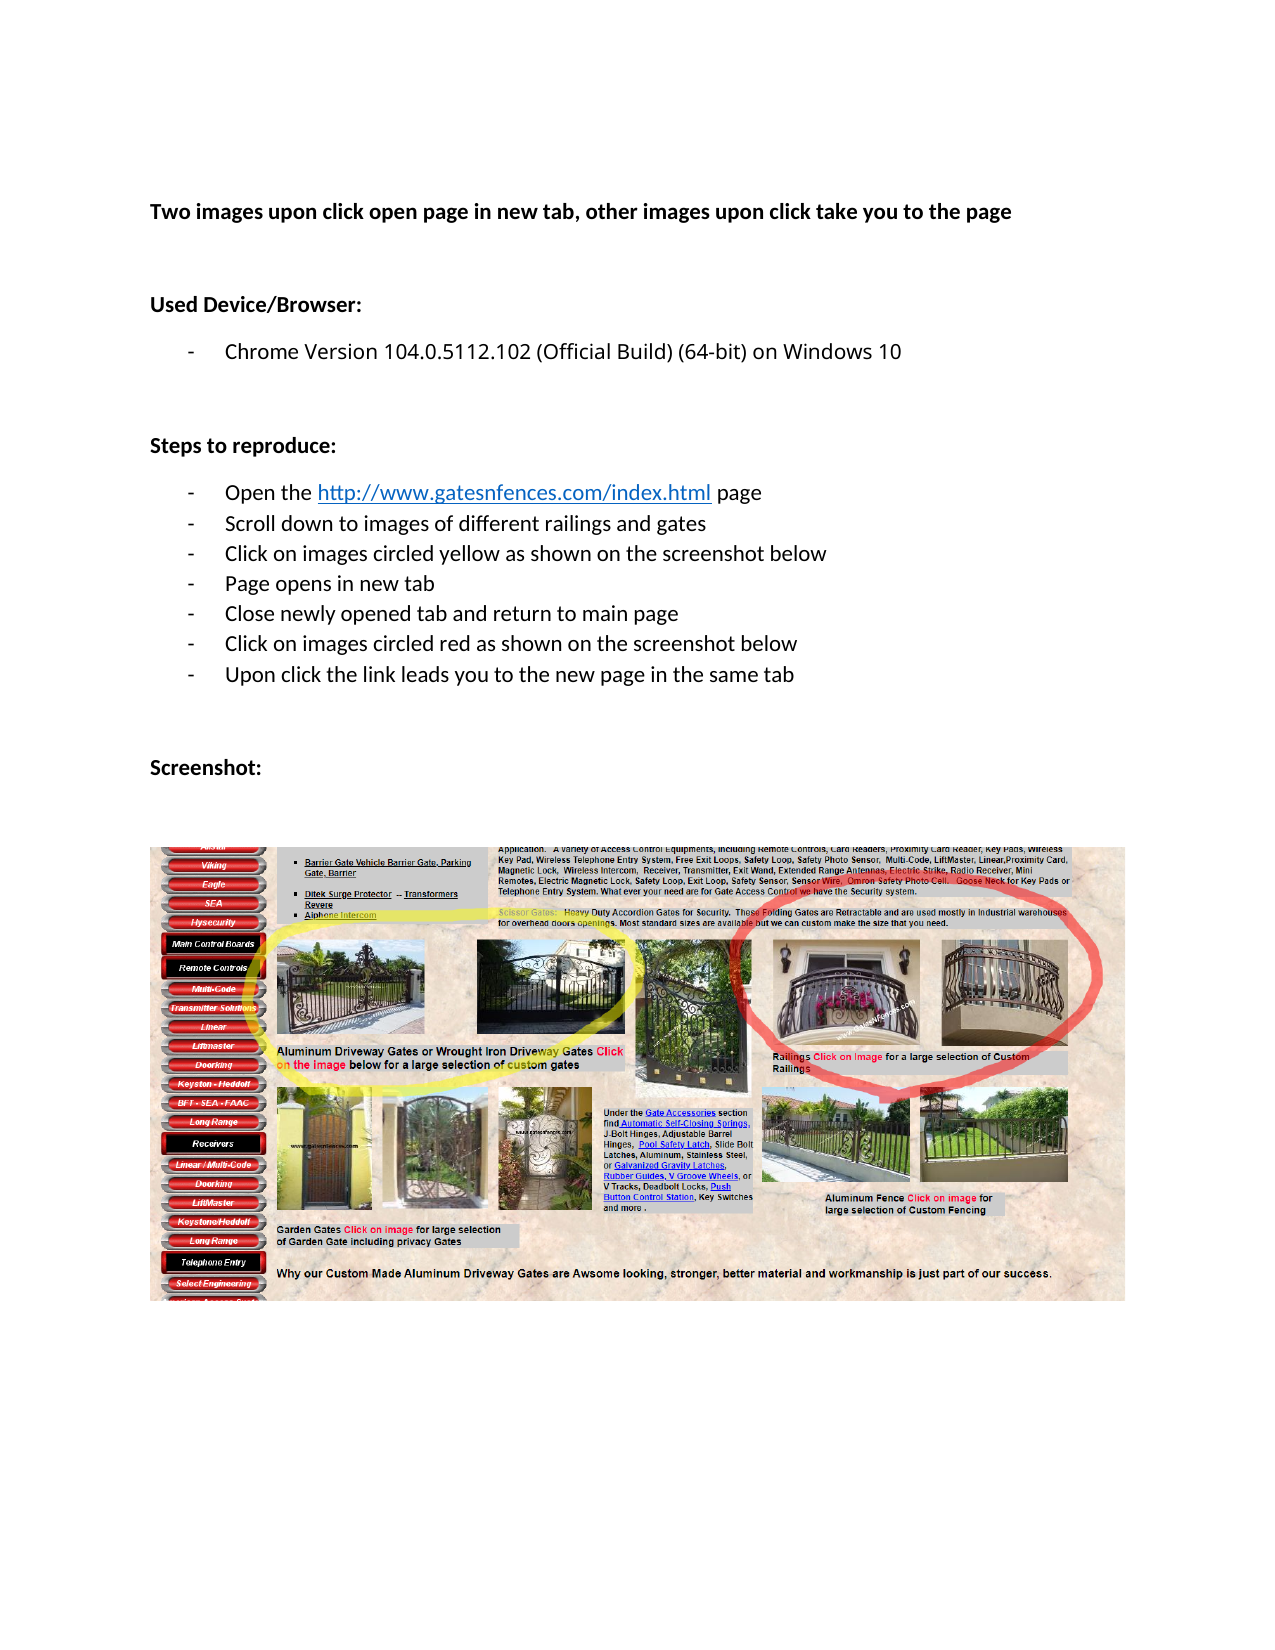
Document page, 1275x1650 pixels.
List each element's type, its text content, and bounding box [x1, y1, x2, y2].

text Two images upon click open page in new tab, other images upon click take you to the page [150, 197, 1125, 225]
list Chrome Version 104.0.5112.102 (Official Build) (64-bit) on Windows 10 [187, 337, 1125, 366]
text Used Device/Browser: [150, 291, 1125, 319]
text Steps to reproduce: [150, 432, 1125, 460]
list Scroll down to images of different railings and gates [187, 509, 1125, 537]
picture [150, 847, 1125, 1301]
list Click on images circled yellow as shown on the screenshot below [187, 539, 1125, 567]
text Screenshot: [150, 753, 1125, 782]
list Close newly opened tab and return to main page [187, 599, 1125, 627]
list Open the http://www.gatesnfences.com/index.html page [187, 478, 1125, 507]
list Upon click the link leads you to the new page in the same tab [187, 660, 1125, 688]
list Page opens in new tab [187, 569, 1125, 597]
list Click on images circled red as shown on the screenshot below [187, 629, 1125, 658]
